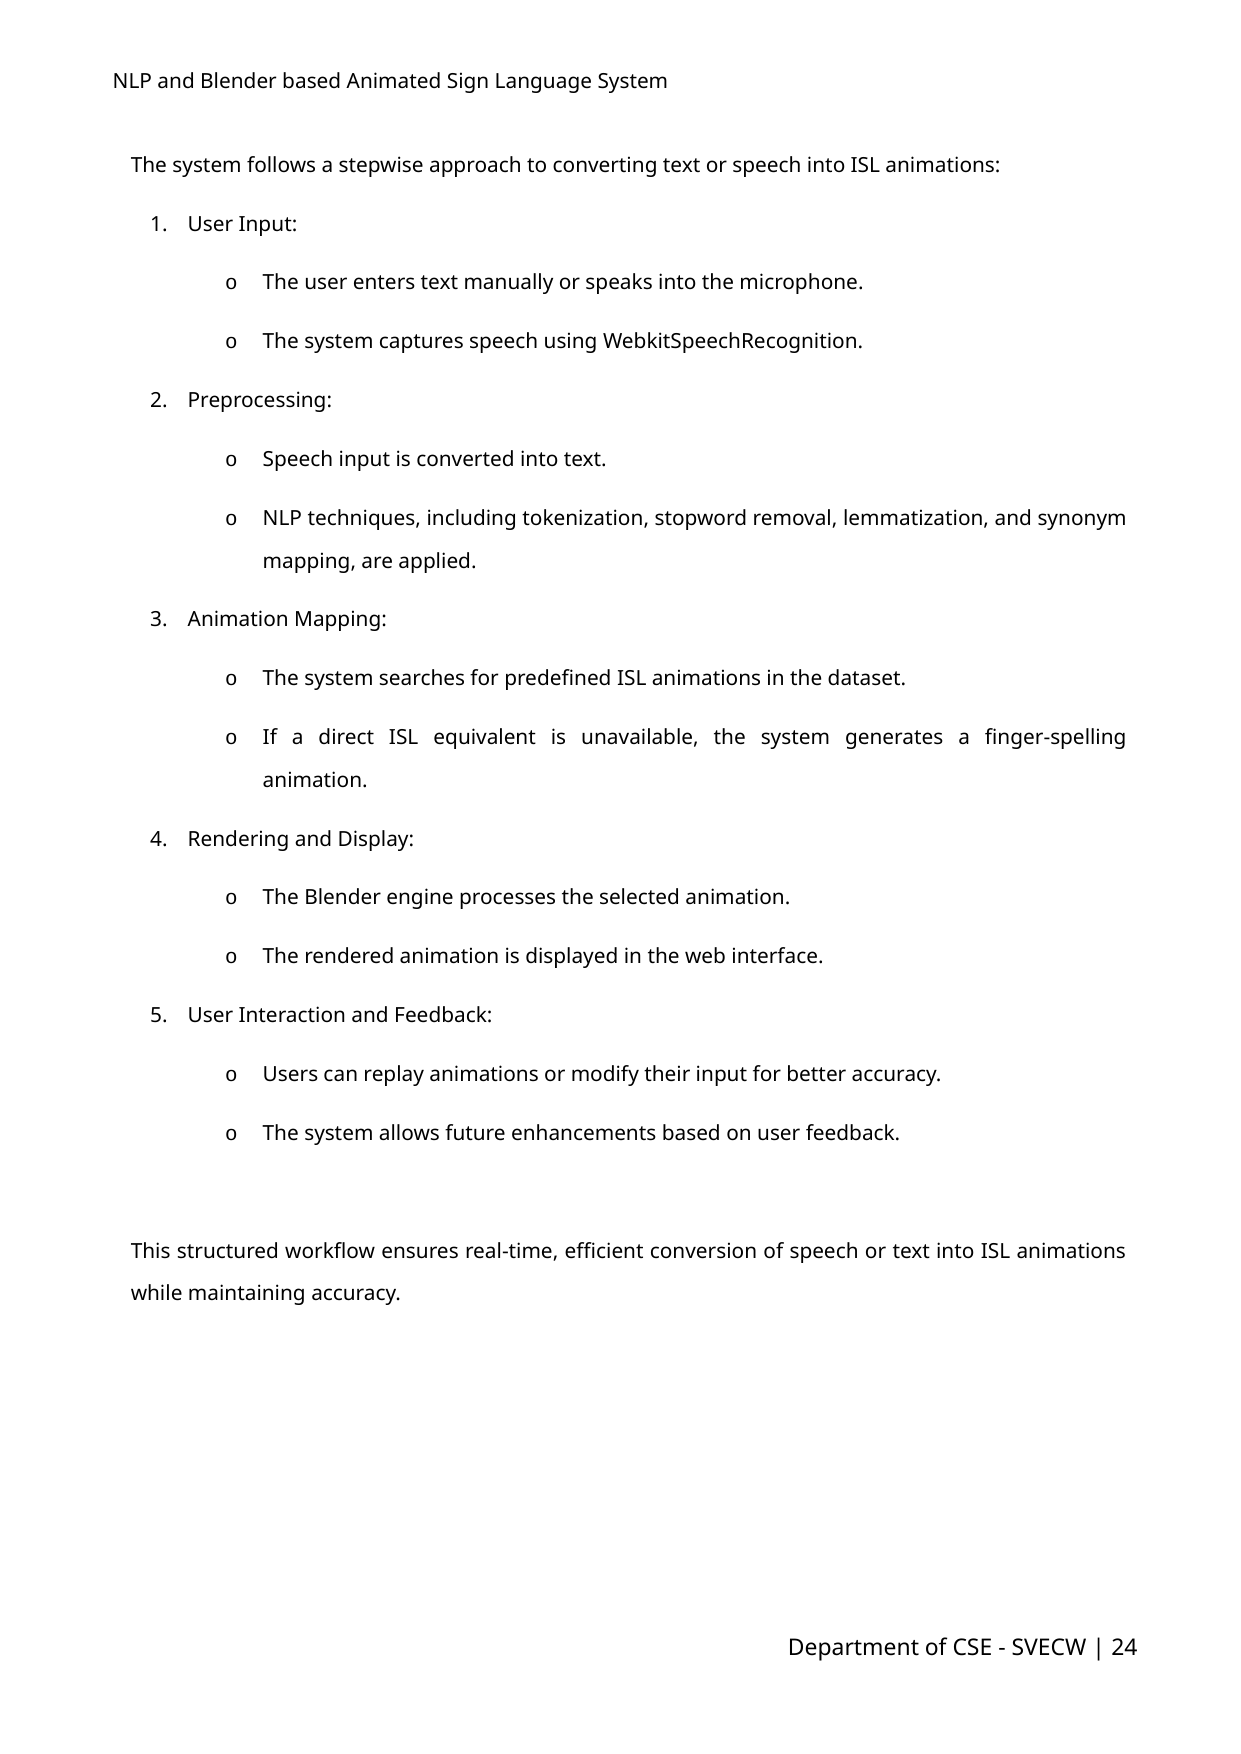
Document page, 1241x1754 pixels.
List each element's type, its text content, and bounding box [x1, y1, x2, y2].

list The rendered animation is displayed in the web interface. [225, 941, 1128, 970]
list The system captures speech using WebkitSpeechRecognition. [225, 326, 1128, 355]
list Animation Mapping: [150, 604, 1128, 633]
list Speech input is converted into text. [225, 444, 1128, 473]
list The system allows future enhancements based on user feedback. [225, 1118, 1128, 1147]
list Users can replay animations or modify their input for better accuracy. [225, 1059, 1128, 1088]
list Preprocessing: [150, 385, 1128, 414]
list User Input: [150, 209, 1128, 237]
list The Blender engine processes the selected animation. [225, 882, 1128, 911]
list The system searches for predefined ISL animations in the dataset. [225, 663, 1128, 692]
text This structured workflow ensures real-time, efficient conversion of speech or text into ISL animations while maintaining accuracy. [131, 1236, 1128, 1307]
list If a direct ISL equivalent is unavailable, the system generates a finger-spelling animation. [225, 722, 1128, 793]
list The user enters text manually or speaks into the microphone. [225, 267, 1128, 296]
list Rendering and Display: [150, 824, 1128, 852]
text The system follows a stepwise approach to converting text or speech into ISL animations: [131, 150, 1128, 178]
list User Interaction and Feedback: [150, 1000, 1128, 1029]
list NLP techniques, including tokenization, stopword removal, lemmatization, and synonym mapping, are applied. [225, 503, 1128, 574]
